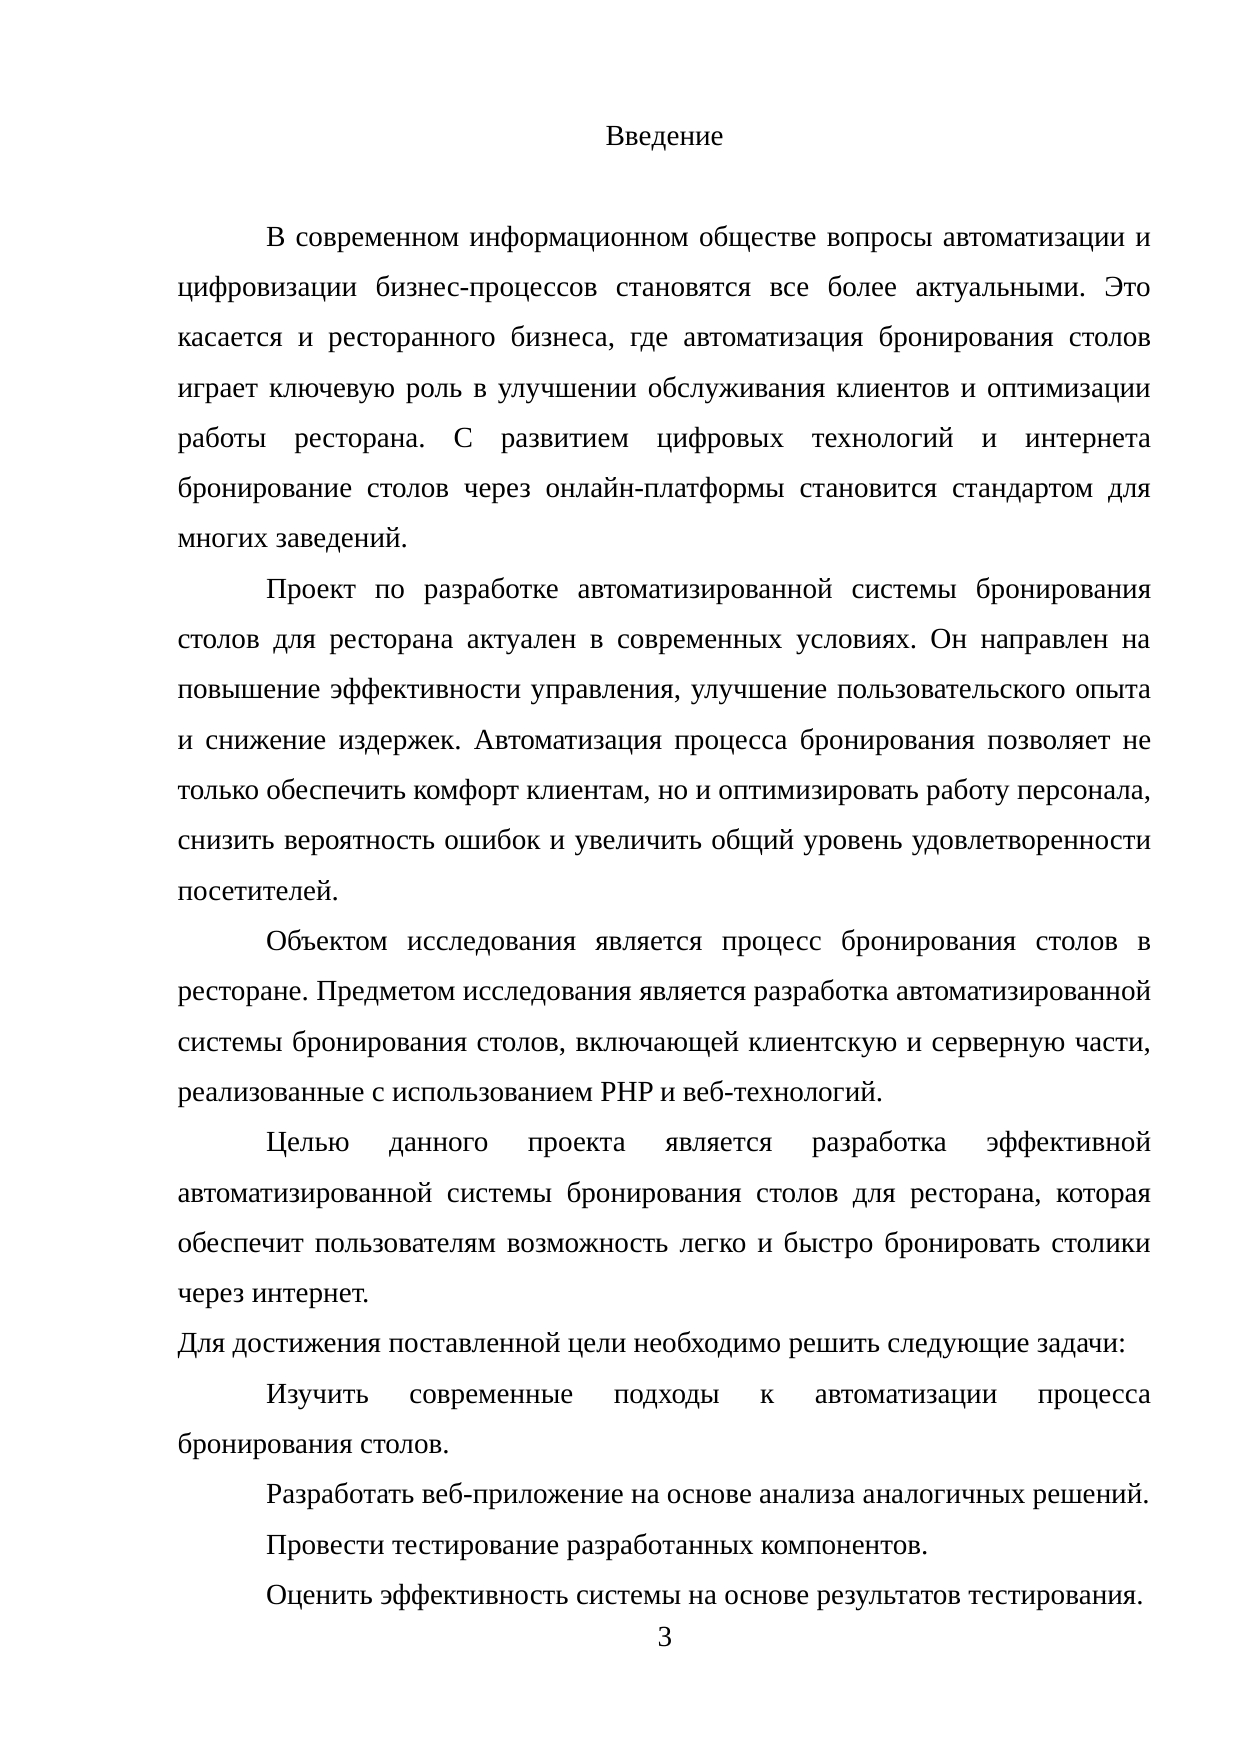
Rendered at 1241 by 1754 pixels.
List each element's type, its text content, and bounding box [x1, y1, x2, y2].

text Целью данного проекта является разработка эффективной автоматизированной системы бронирования столов для ресторана, которая обеспечит пользователям возможность легко и быстро бронировать столики через интернет. [177, 1124, 1152, 1309]
text Разработать веб-приложение на основе анализа аналогичных решений. [177, 1477, 1152, 1510]
text Введение [177, 118, 1152, 152]
text Изучить современные подходы к автоматизации процесса бронирования столов. [177, 1376, 1152, 1460]
text Оценить эффективность системы на основе результатов тестирования. [177, 1577, 1152, 1611]
text Для достижения поставленной цели необходимо решить следующие задачи: [177, 1326, 1152, 1359]
text В современном информационном обществе вопросы автоматизации и цифровизации бизнес-процессов становятся все более актуальными. Это касается и ресторанного бизнеса, где автоматизация бронирования столов играет ключевую роль в улучшении обслуживания клиентов и оптимизации работы ресторана. С развитием цифровых технологий и интернета бронирование столов через онлайн-платформы становится стандартом для многих заведений. [177, 219, 1152, 554]
text Провести тестирование разработанных компонентов. [177, 1527, 1152, 1560]
text Объектом исследования является процесс бронирования столов в ресторане. Предметом исследования является разработка автоматизированной системы бронирования столов, включающей клиентскую и серверную части, реализованные с использованием PHP и веб-технологий. [177, 923, 1152, 1108]
text Проект по разработке автоматизированной системы бронирования столов для ресторана актуален в современных условиях. Он направлен на повышение эффективности управления, улучшение пользовательского опыта и снижение издержек. Автоматизация процесса бронирования позволяет не только обеспечить комфорт клиентам, но и оптимизировать работу персонала, снизить вероятность ошибок и увеличить общий уровень удовлетворенности посетителей. [177, 571, 1152, 906]
